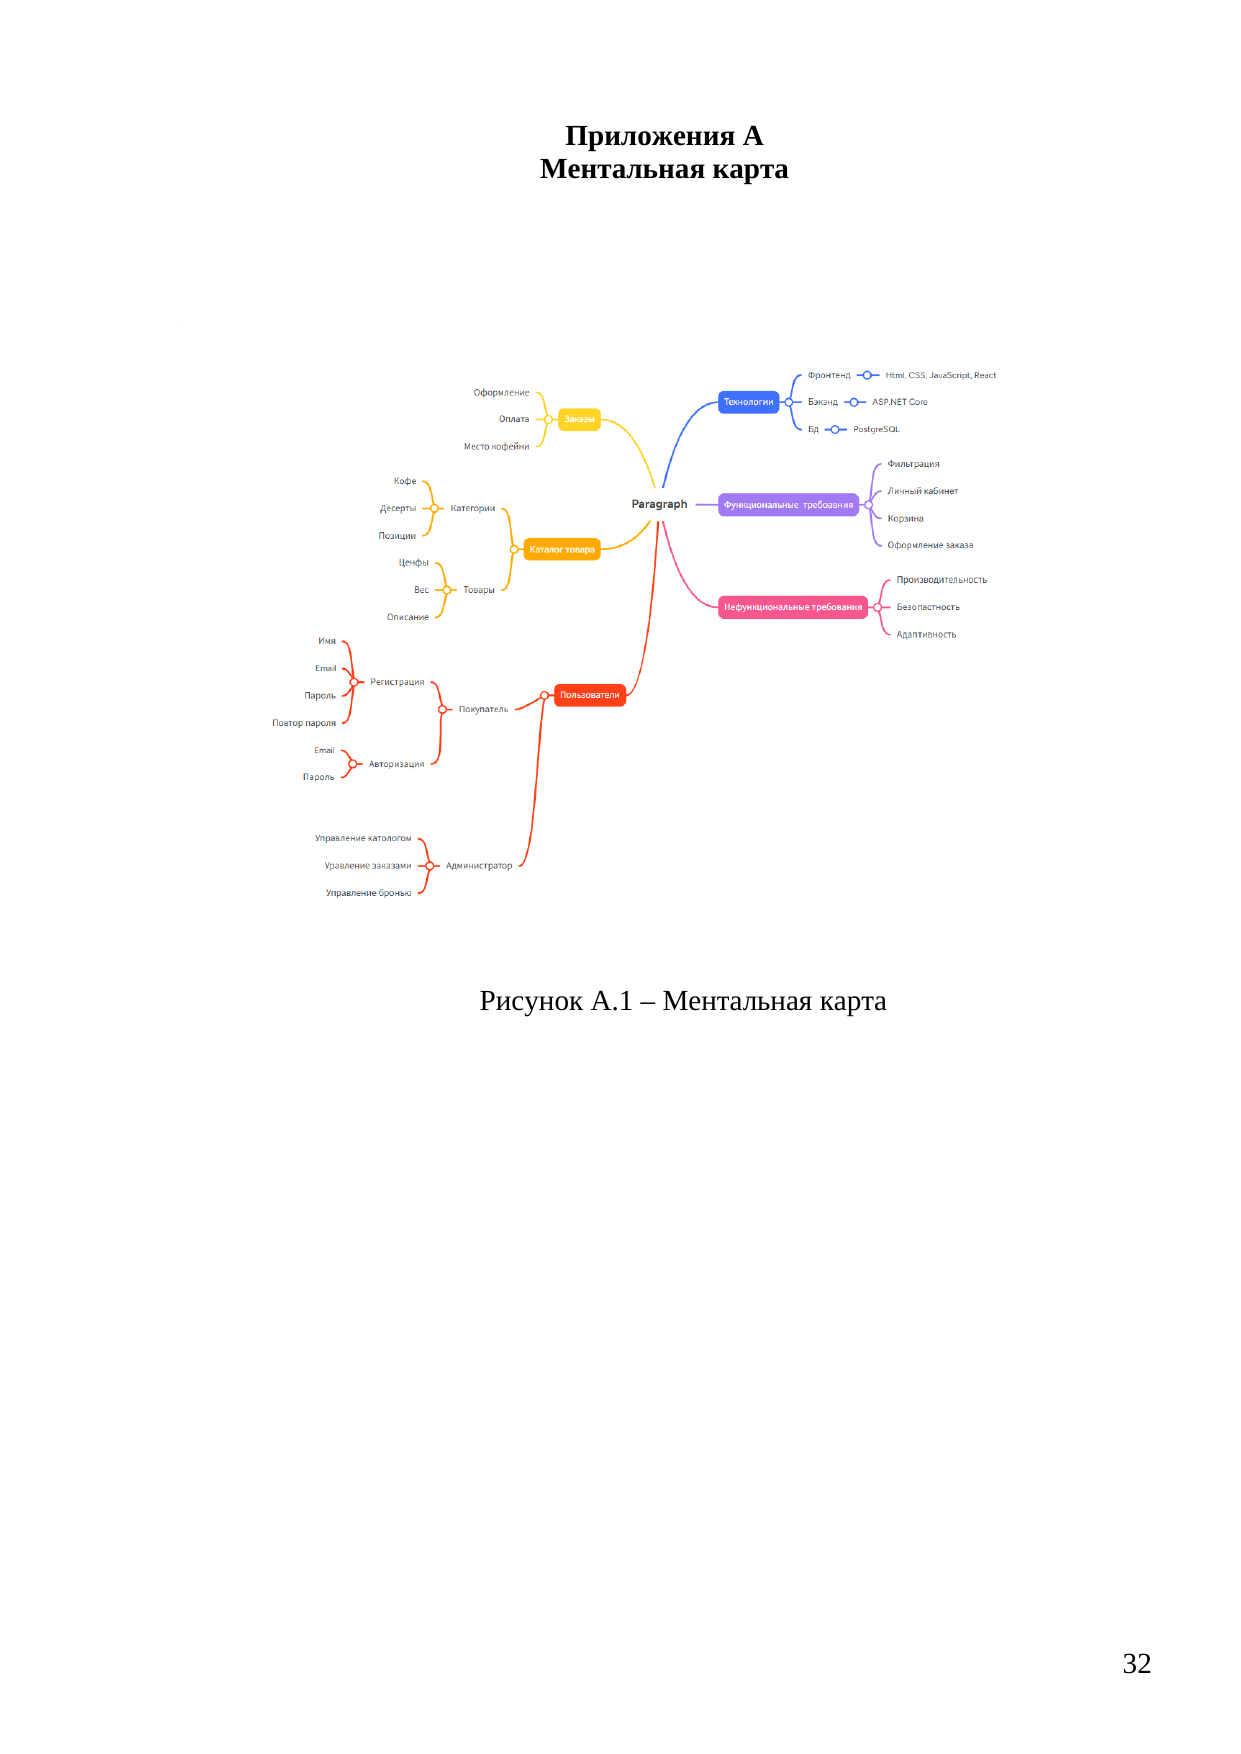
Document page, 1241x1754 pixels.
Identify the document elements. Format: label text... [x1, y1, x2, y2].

picture [177, 318, 1152, 933]
list Рисунок А.1 – Ментальная карта [215, 983, 1152, 1016]
text Приложения А Ментальная карта [177, 118, 1152, 185]
